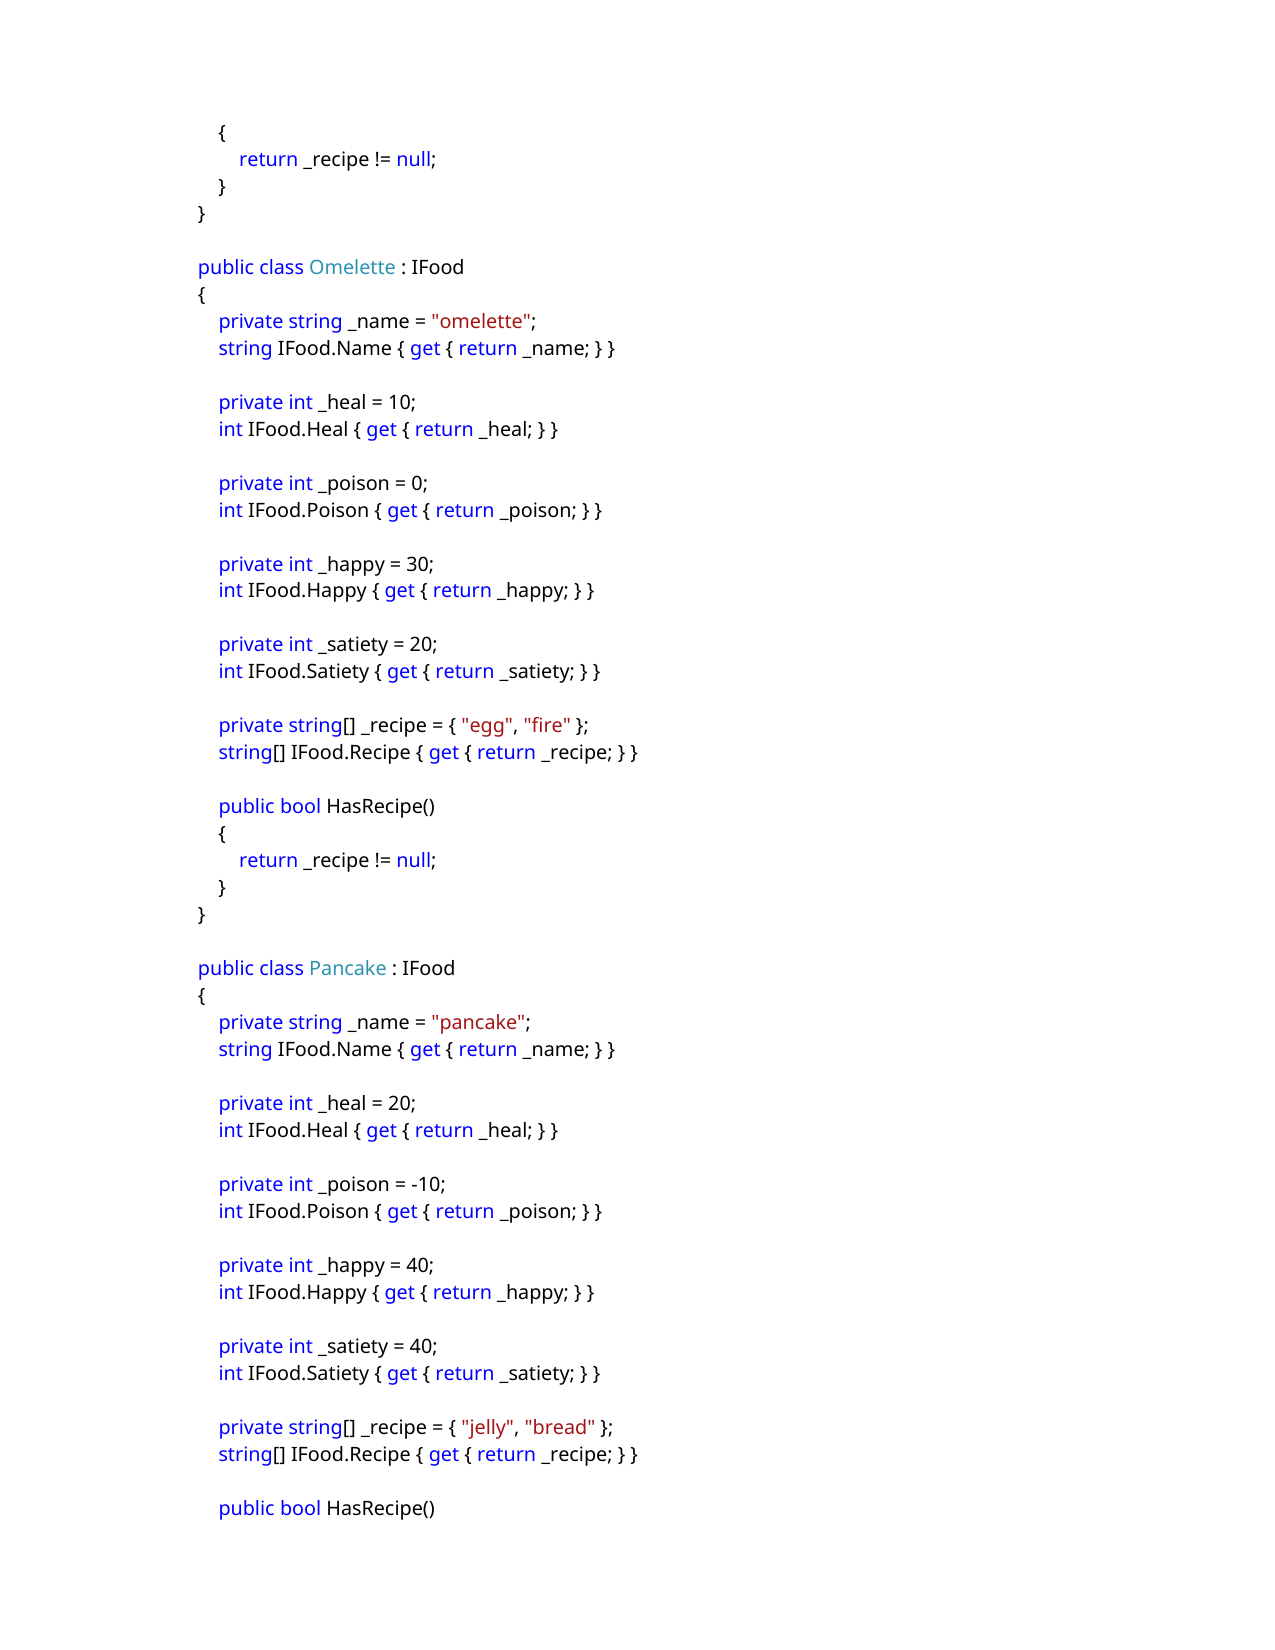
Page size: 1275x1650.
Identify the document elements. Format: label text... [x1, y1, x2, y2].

text private string _name = "omelette"; [177, 307, 1186, 334]
text { [177, 118, 1186, 145]
text private int _heal = 20; [177, 1089, 1186, 1116]
text private int _poison = -10; [177, 1170, 1186, 1197]
text return _recipe != null; [177, 847, 1186, 873]
text private string[] _recipe = { "egg", "fire" }; [177, 712, 1186, 739]
text string IFood.Name { get { return _name; } } [177, 1035, 1186, 1062]
text private int _heal = 10; [177, 388, 1186, 415]
text private string _name = "pancake"; [177, 1008, 1186, 1035]
text int IFood.Satiety { get { return _satiety; } } [177, 1359, 1186, 1386]
text int IFood.Poison { get { return _poison; } } [177, 496, 1186, 523]
text { [177, 981, 1186, 1008]
text public class Pancake : IFood [177, 954, 1186, 981]
text int IFood.Happy { get { return _happy; } } [177, 1278, 1186, 1305]
text private int _poison = 0; [177, 469, 1186, 496]
text return _recipe != null; [177, 145, 1186, 172]
text } [177, 199, 1186, 226]
text private int _happy = 40; [177, 1251, 1186, 1278]
text { [177, 819, 1186, 847]
text private int _satiety = 20; [177, 631, 1186, 658]
text int IFood.Heal { get { return _heal; } } [177, 1116, 1186, 1143]
text public class Omelette : IFood [177, 253, 1186, 280]
text int IFood.Happy { get { return _happy; } } [177, 577, 1186, 604]
text } [177, 873, 1186, 901]
text int IFood.Satiety { get { return _satiety; } } [177, 658, 1186, 685]
text string[] IFood.Recipe { get { return _recipe; } } [177, 739, 1186, 766]
text string[] IFood.Recipe { get { return _recipe; } } [177, 1440, 1186, 1467]
text private int _satiety = 40; [177, 1332, 1186, 1359]
text string IFood.Name { get { return _name; } } [177, 334, 1186, 361]
text { [177, 280, 1186, 307]
text private string[] _recipe = { "jelly", "bread" }; [177, 1413, 1186, 1440]
text private int _happy = 30; [177, 550, 1186, 577]
text } [177, 901, 1186, 927]
text int IFood.Poison { get { return _poison; } } [177, 1197, 1186, 1224]
text } [177, 172, 1186, 199]
text public bool HasRecipe() [177, 793, 1186, 819]
text public bool HasRecipe() [177, 1494, 1186, 1521]
text int IFood.Heal { get { return _heal; } } [177, 415, 1186, 442]
